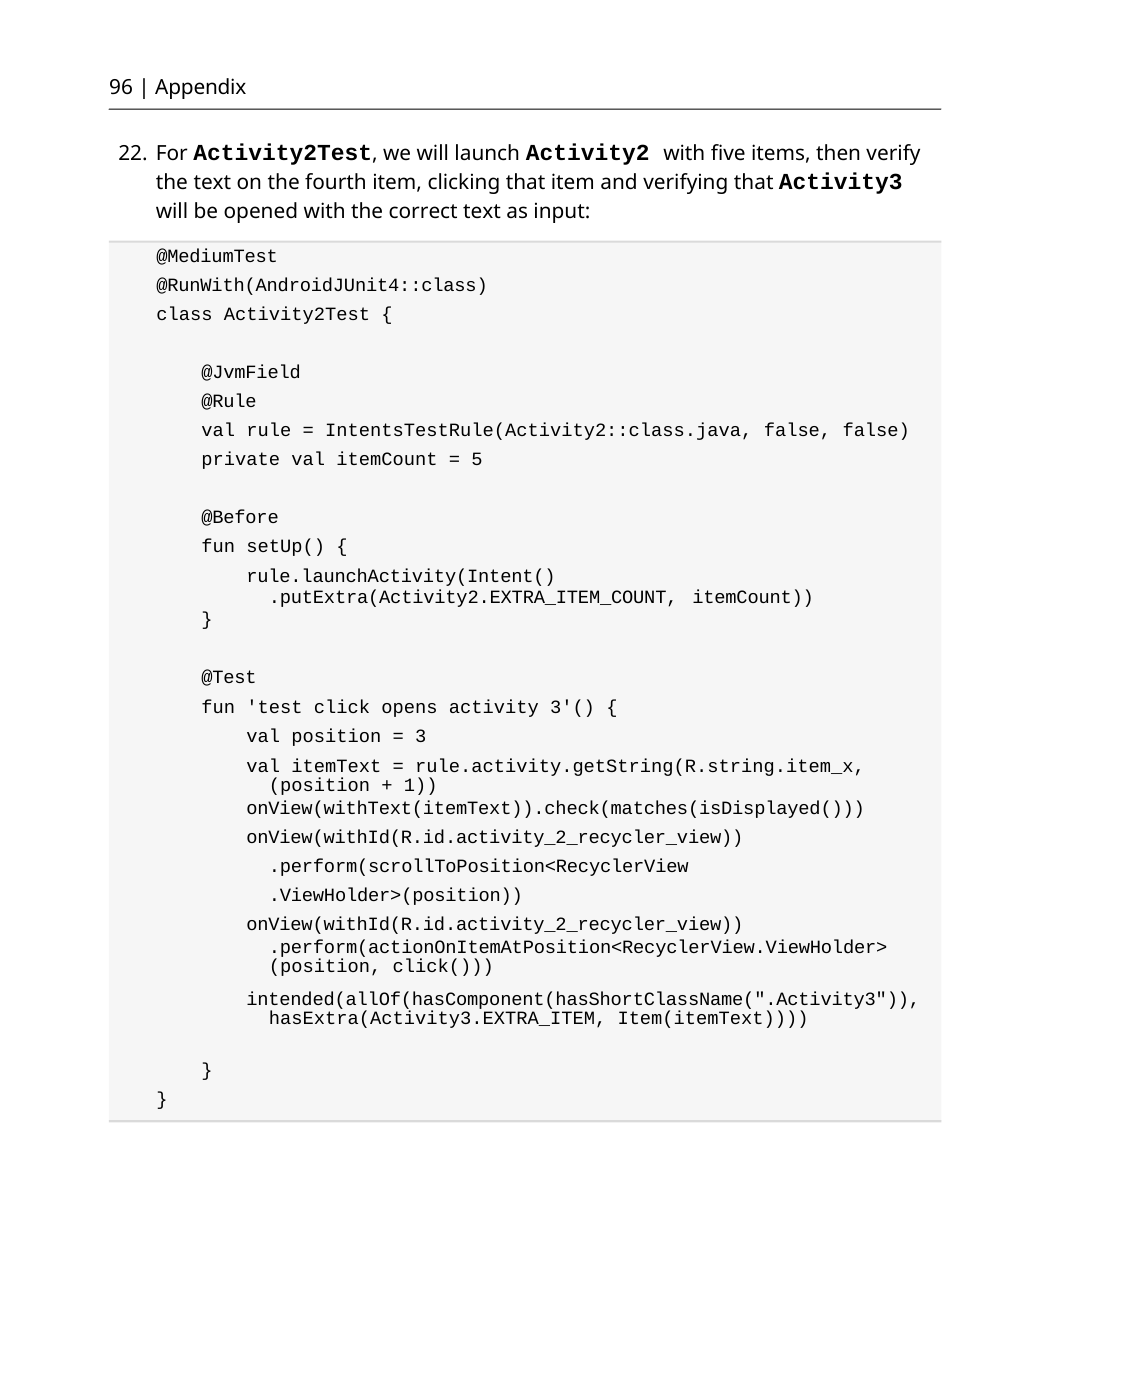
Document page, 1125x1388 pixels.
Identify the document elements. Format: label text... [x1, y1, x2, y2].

list For Activity2Test, we will launch Activity2 with five items, then verify the text on the fourth item, clicking that item and verifying that Activity3 will be opened with the correct text as input: [118, 138, 931, 225]
